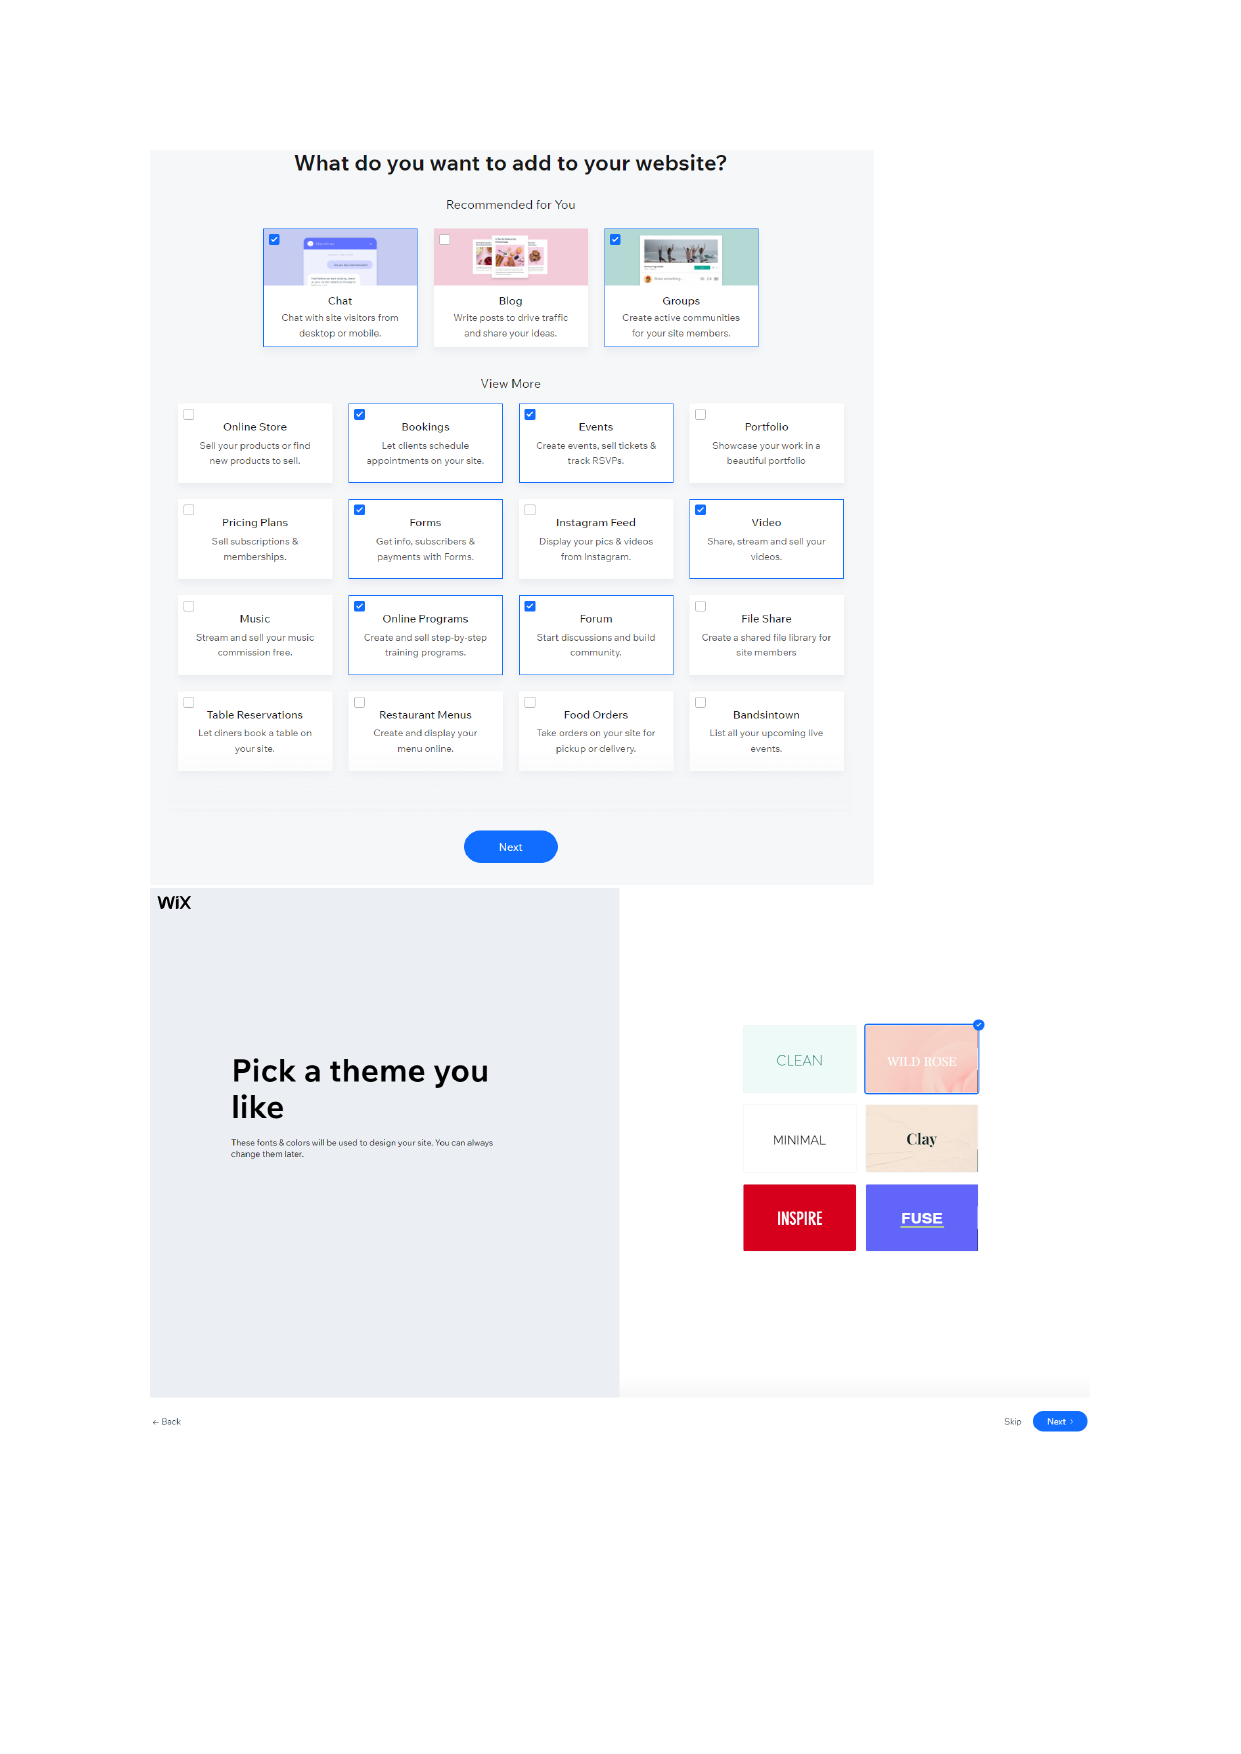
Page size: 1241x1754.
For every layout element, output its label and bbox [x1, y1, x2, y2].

picture [150, 150, 874, 885]
picture [150, 888, 1091, 1434]
